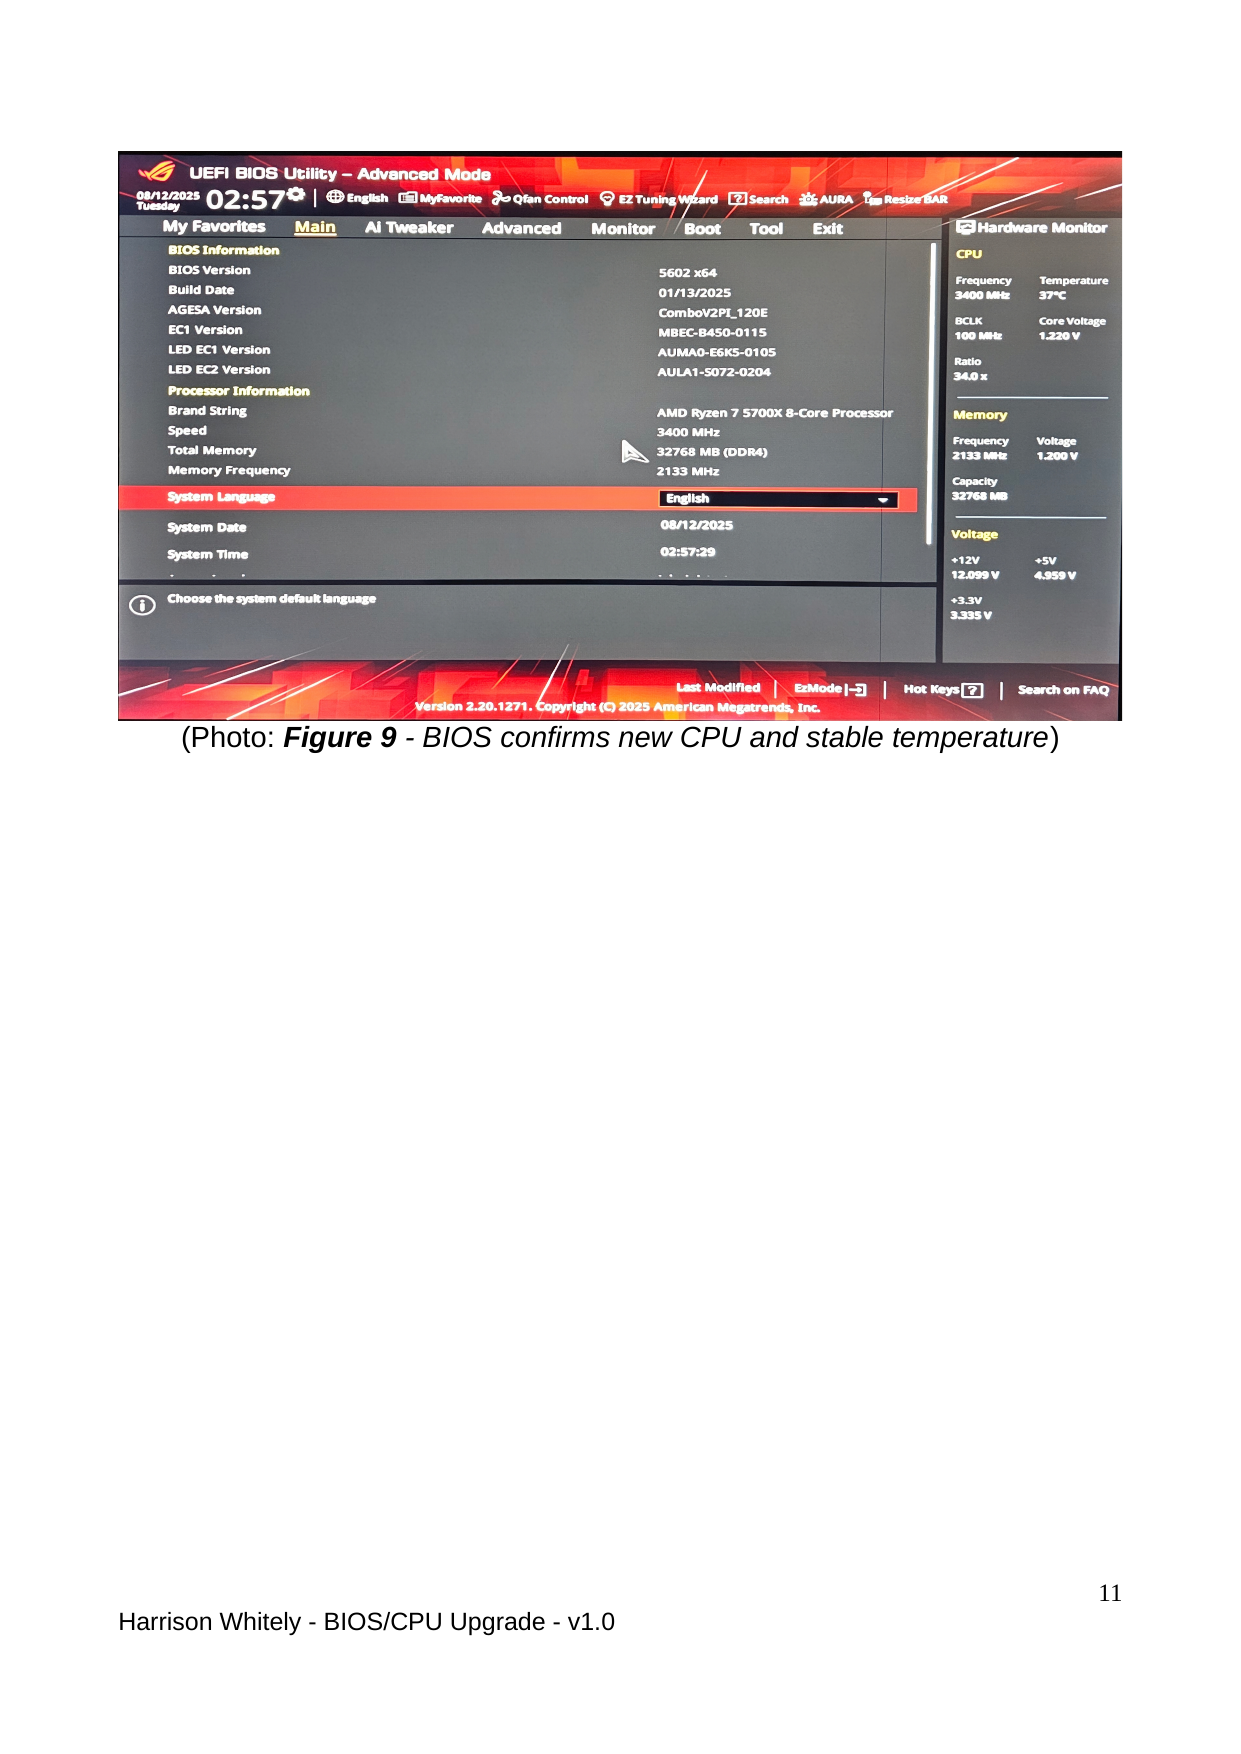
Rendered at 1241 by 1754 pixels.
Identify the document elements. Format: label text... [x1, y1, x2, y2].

text (Photo: Figure 9 - BIOS confirms new CPU and stable temperature) [118, 721, 1122, 754]
picture [118, 151, 1123, 721]
